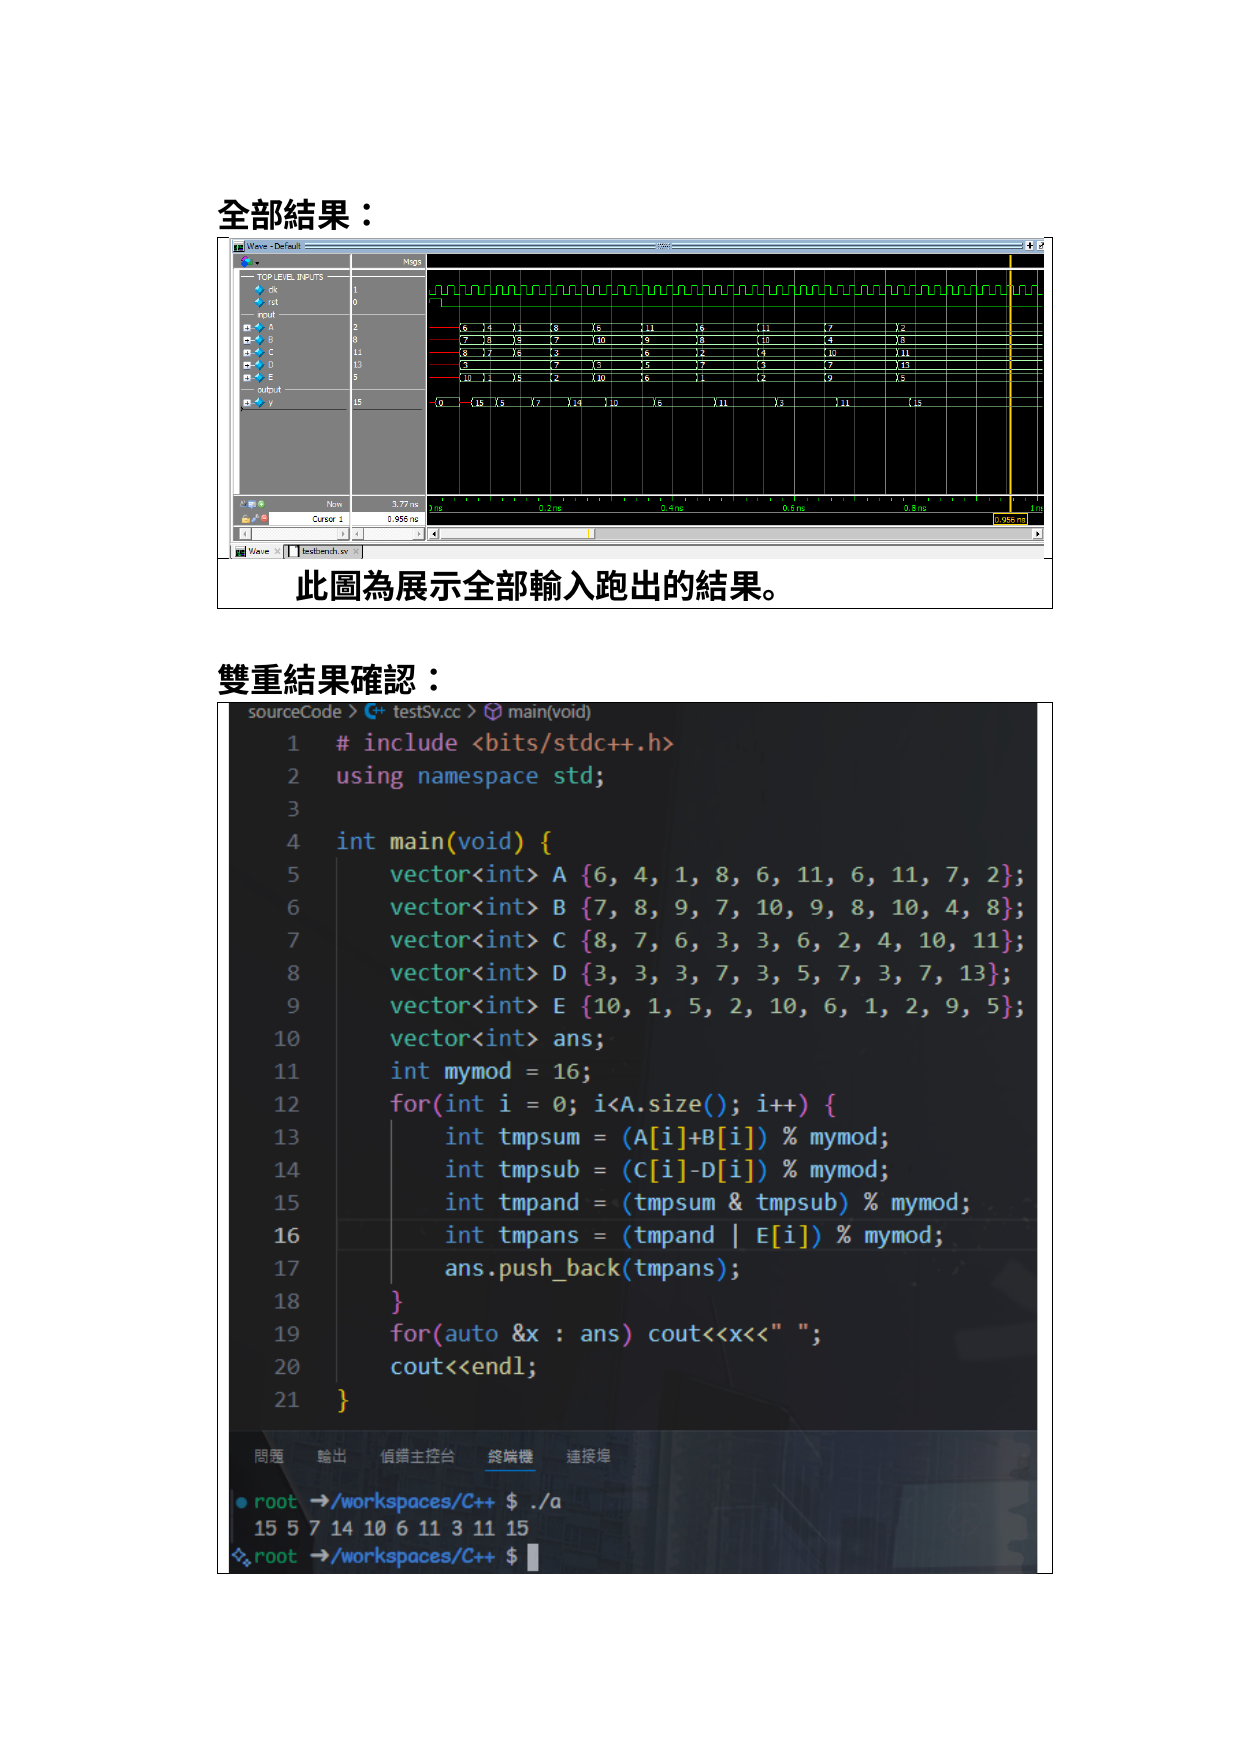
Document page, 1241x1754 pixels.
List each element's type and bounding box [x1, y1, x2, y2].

picture [228, 237, 1044, 559]
picture [228, 703, 1038, 1574]
